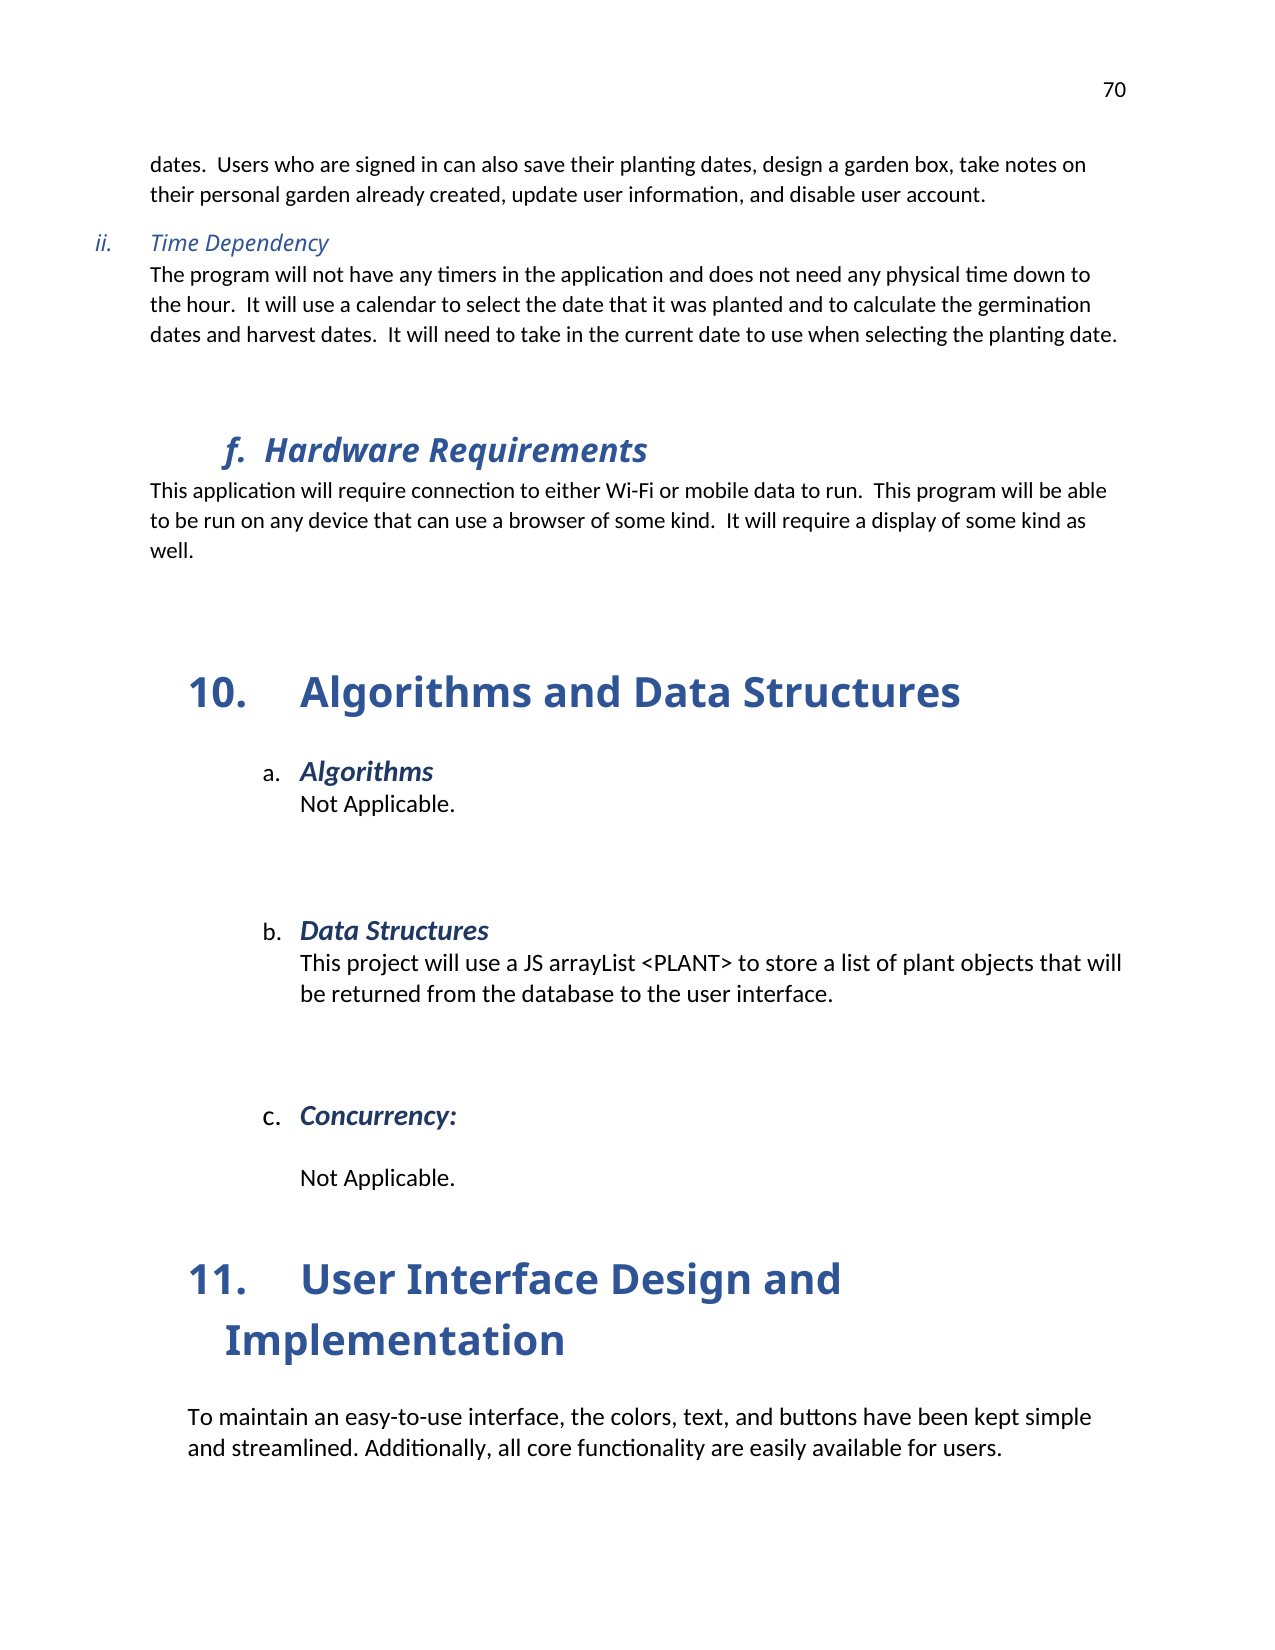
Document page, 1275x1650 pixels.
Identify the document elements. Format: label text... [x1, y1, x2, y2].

subtitle f. Hardware Requirements [225, 427, 1125, 473]
list Algorithms Not Applicable. [262, 753, 1125, 819]
list Concurrency: [262, 1097, 1125, 1133]
text This application will require connection to either Wi-Fi or mobile data to run. This program will be able to be run on any device that can use a browser of some kind. It will require a display of some kind as well. [150, 476, 1125, 564]
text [150, 150, 1125, 208]
text Not Applicable. [300, 1162, 1125, 1221]
subtitle Algorithms and Data Structures [187, 662, 1125, 719]
subtitle Time Dependency [112, 226, 1125, 258]
text To maintain an easy-to-use interface, the colors, text, and buttons have been kept simple and streamlined. Additionally, all core functionality are easily available for users. [187, 1401, 1125, 1462]
list Data Structures This project will use a JS arrayList <PLANT> to store a list of plant objects that will be returned from the database to the user interface. [262, 912, 1125, 1008]
text The program will not have any timers in the application and does not need any physical time down to the hour. It will use a calendar to select the date that it was planted and to calculate the germination dates and harvest dates. It will need to take in the current date to use when selecting the planting date. [150, 260, 1125, 348]
subtitle User Interface Design and Implementation [187, 1250, 1125, 1368]
